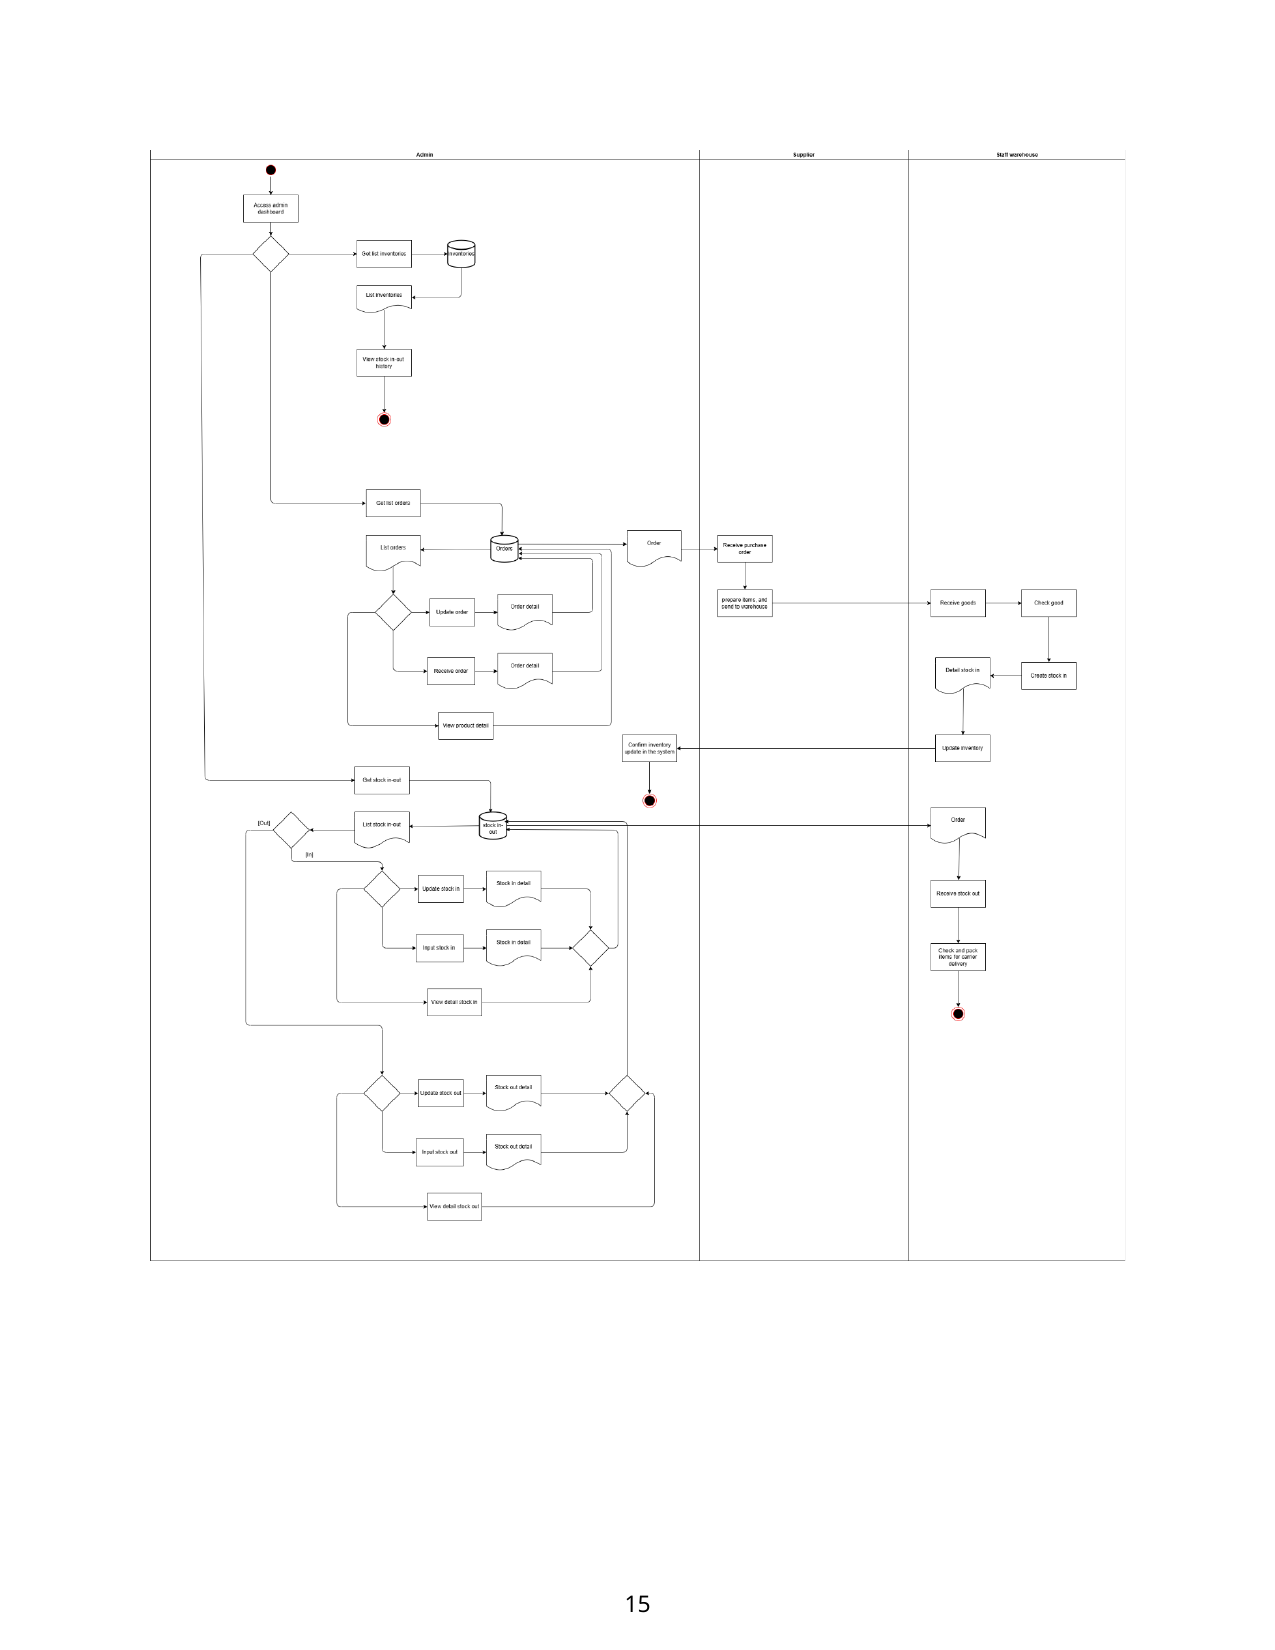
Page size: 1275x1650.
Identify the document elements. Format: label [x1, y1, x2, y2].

picture [150, 150, 1125, 1261]
